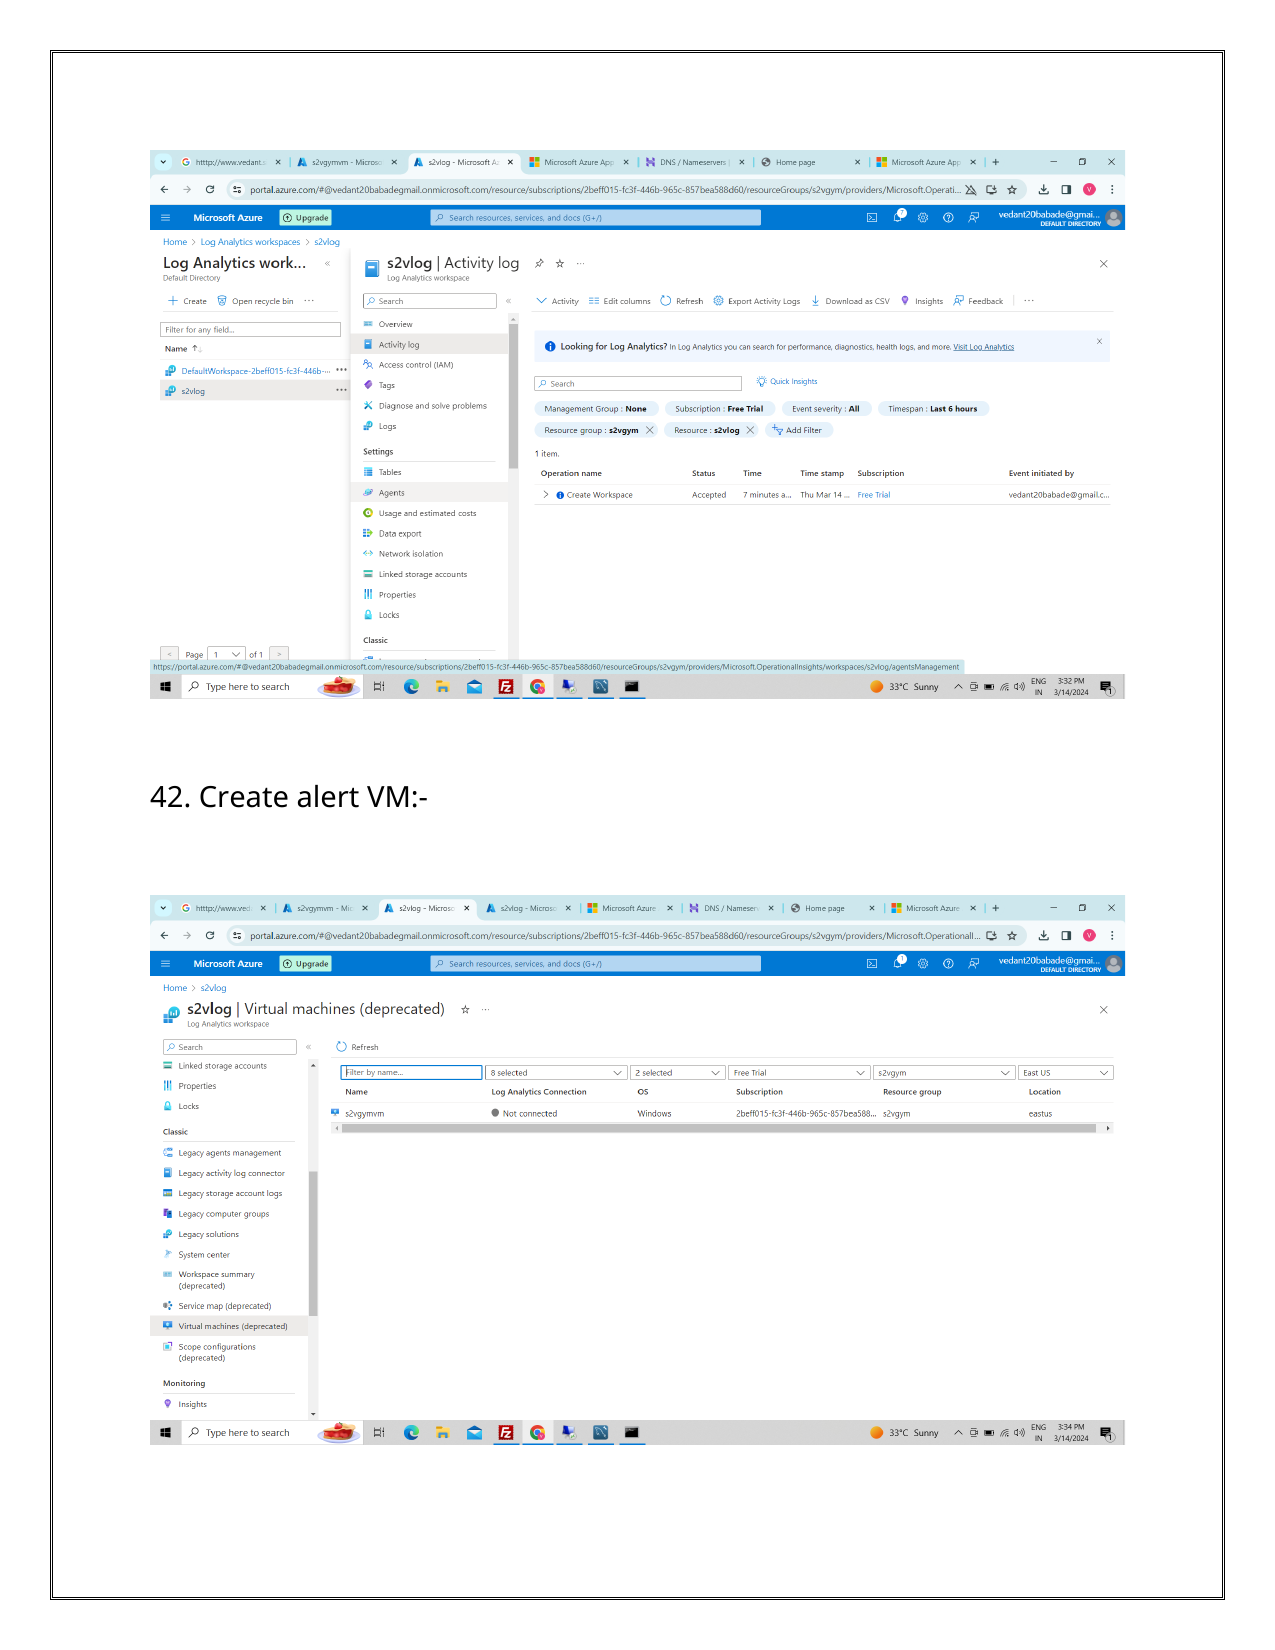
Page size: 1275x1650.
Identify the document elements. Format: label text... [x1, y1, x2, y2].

picture [150, 895, 1125, 1445]
text 42. Create alert VM:- [150, 777, 1125, 816]
picture [150, 150, 1125, 699]
